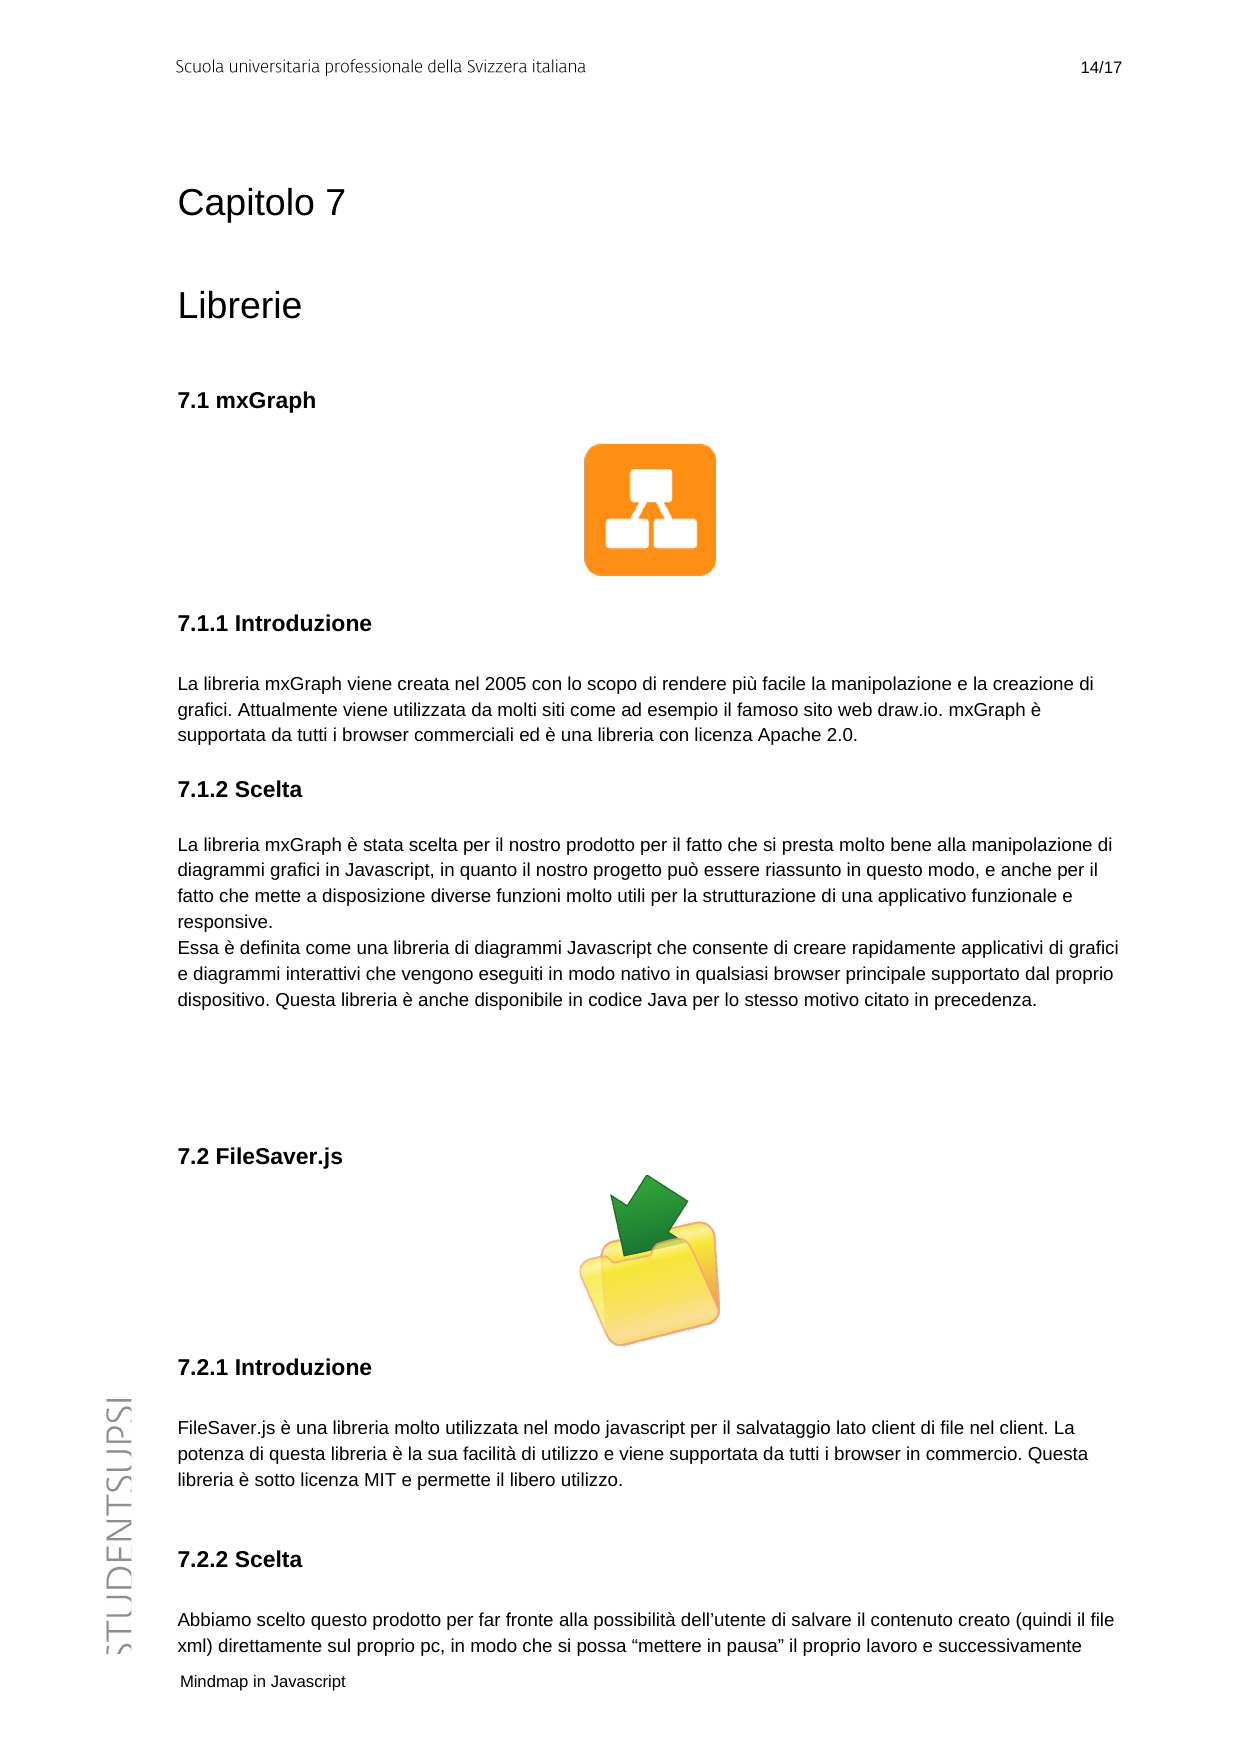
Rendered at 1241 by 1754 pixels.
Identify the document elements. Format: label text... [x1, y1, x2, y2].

text 7.1 mxGraph [177, 387, 1122, 413]
text La libreria mxGraph viene creata nel 2005 con lo scopo di rendere più facile la manipolazione e la creazione di grafici. Attualmente viene utilizzata da molti siti come ad esempio il famoso sito web draw.io. mxGraph è supportata da tutti i browser commerciali ed è una libreria con licenza Apache 2.0. [177, 673, 1122, 746]
text 7.2.2 Scelta [177, 1546, 1122, 1572]
picture [559, 418, 741, 601]
text 7.2 FileSaver.js [177, 1143, 1122, 1170]
text La libreria mxGraph è stata scelta per il nostro prodotto per il fatto che si presta molto bene alla manipolazione di diagrammi grafici in Javascript, in quanto il nostro progetto può essere riassunto in questo modo, e anche per il fatto che mette a disposizione diverse funzioni molto utili per la strutturazione di una applicativo funzionale e responsive. [177, 833, 1122, 932]
text FileSaver.js è una libreria molto utilizzata nel modo javascript per il salvataggio lato client di file nel client. La potenza di questa libreria è la sua facilità di utilizzo e viene supportata da tutti i browser in commercio. Questa libreria è sotto licenza MIT e permette il libero utilizzo. [177, 1417, 1122, 1490]
picture [106, 1399, 132, 1654]
text Capitolo 7 [177, 180, 1122, 223]
text Librerie [177, 283, 1122, 327]
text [177, 1609, 1122, 1656]
picture [579, 1175, 720, 1346]
picture [168, 53, 602, 80]
text 7.2.1 Introduzione [177, 1354, 1122, 1380]
text 7.1.2 Scelta [177, 776, 1122, 802]
text Essa è definita come una libreria di diagrammi Javascript che consente di creare rapidamente applicativi di grafici e diagrammi interattivi che vengono eseguiti in modo nativo in qualsiasi browser principale supportato dal proprio dispositivo. Questa libreria è anche disponibile in codice Java per lo stesso motivo citato in precedenza. [177, 937, 1122, 1010]
text 7.1.1 Introduzione [177, 609, 1122, 636]
